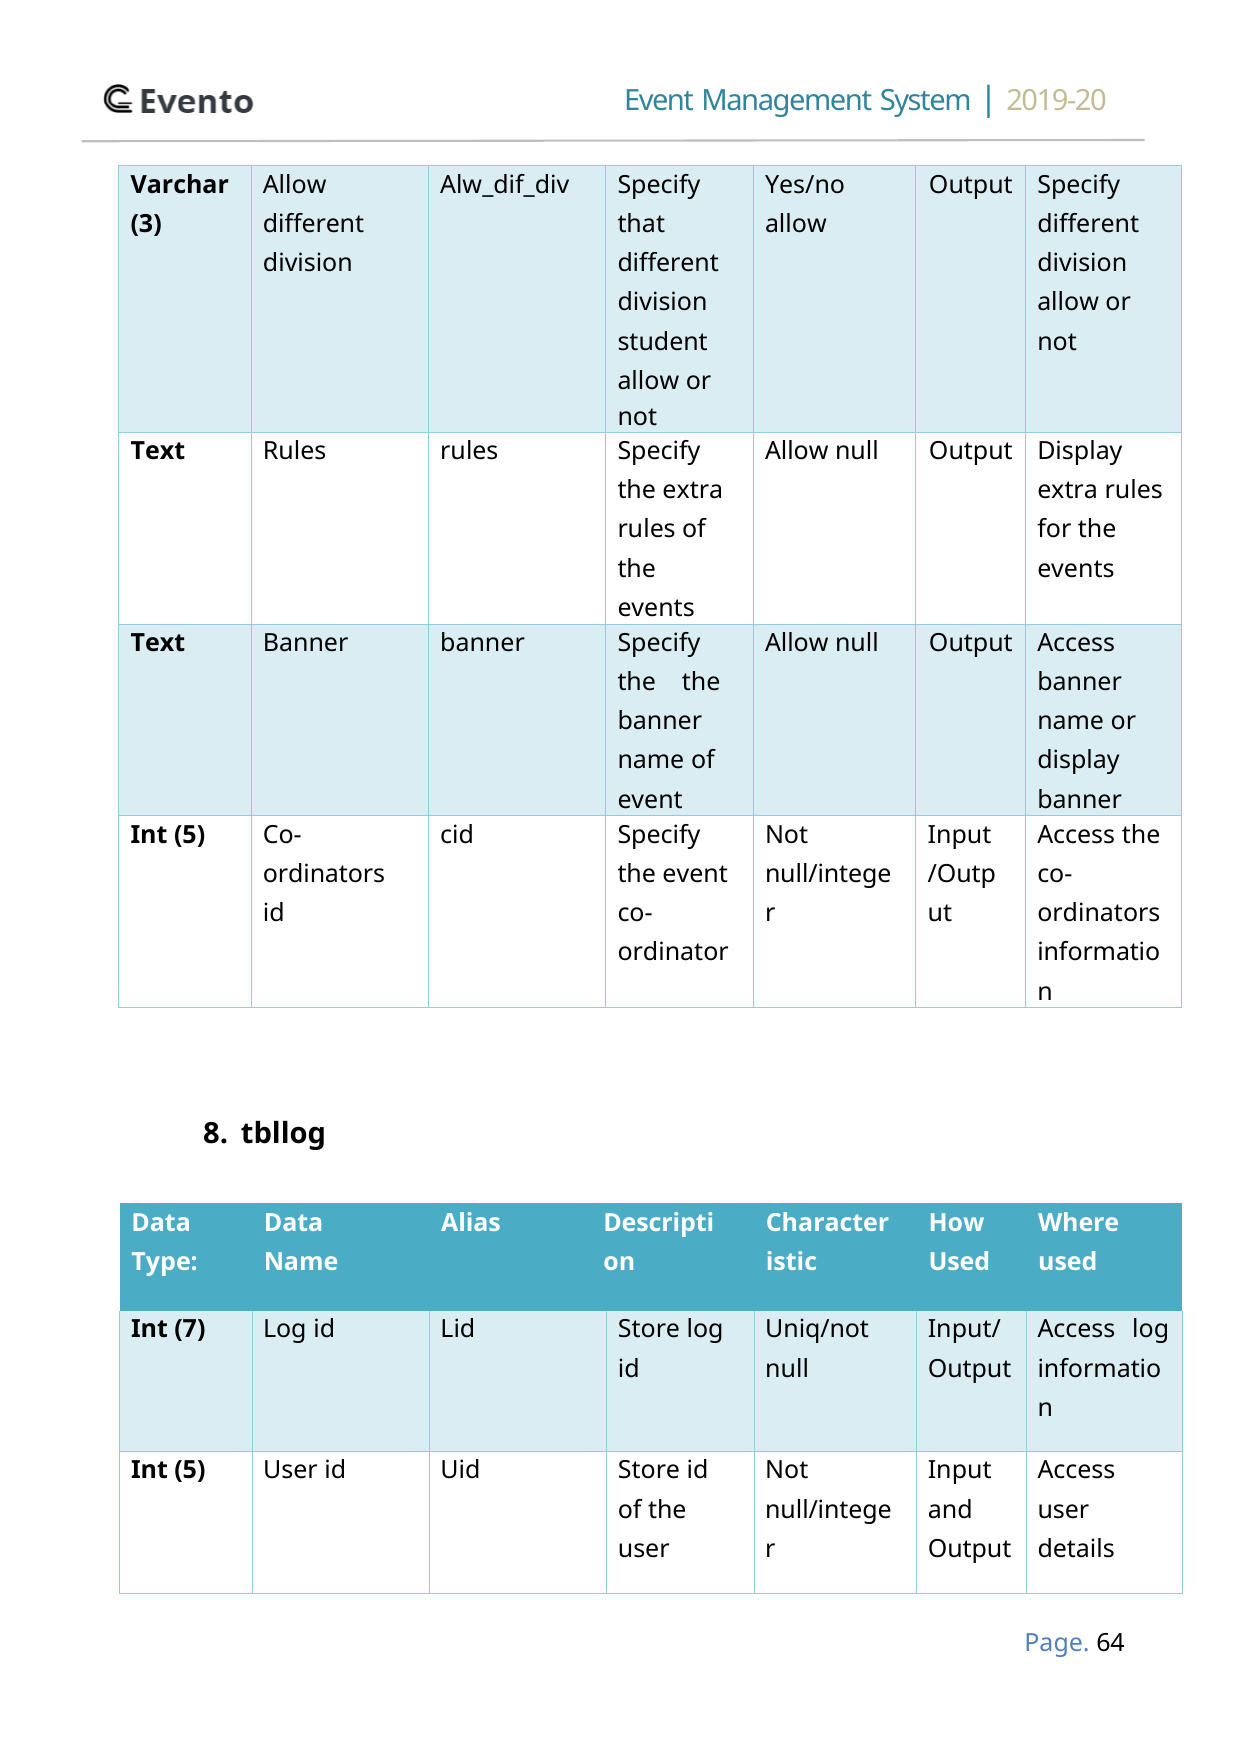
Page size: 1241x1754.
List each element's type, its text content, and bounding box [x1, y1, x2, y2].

table_cell rules [429, 433, 605, 623]
table_cell Co- ordinators id [252, 816, 428, 1007]
table_header Alias [429, 1203, 606, 1311]
table_cell Store log id [607, 1311, 754, 1451]
table_cell Int (5) [120, 1452, 252, 1592]
table_header Alw_dif_div [429, 166, 605, 432]
table_cell Input and Output [917, 1452, 1026, 1592]
table_header Descripti on [606, 1203, 754, 1311]
table_header Specify different division allow or not [1026, 166, 1181, 432]
table_cell Not null/intege r [754, 816, 915, 1007]
table_header Character istic [754, 1203, 917, 1311]
table_cell Uniq/not null [755, 1311, 916, 1451]
table_cell Text [119, 433, 251, 623]
table_cell Specify the event co- ordinator [606, 816, 753, 1007]
table_cell Lid [430, 1311, 606, 1451]
table_cell Access banner name or display banner [1026, 625, 1181, 815]
table_header Allow different division [252, 166, 428, 432]
table_cell Allow null [754, 433, 915, 623]
list tbllog [203, 1112, 1203, 1152]
table_cell Specify the the banner name of event [606, 625, 753, 815]
table_cell Output [916, 625, 1025, 815]
table_header Output [916, 166, 1025, 432]
table_cell Access log informatio n [1027, 1311, 1182, 1451]
table_cell Input/ Output [917, 1311, 1026, 1451]
table_header How Used [917, 1203, 1026, 1311]
table_cell cid [429, 816, 605, 1007]
picture [103, 80, 280, 128]
table_cell Display extra rules for the events [1026, 433, 1181, 623]
table_header Where used [1026, 1203, 1182, 1311]
table_cell Int (5) [119, 816, 251, 1007]
table_cell Rules [252, 433, 428, 623]
table_cell Allow null [754, 625, 915, 815]
table_cell Access user details [1027, 1452, 1182, 1592]
table_header Data Name [252, 1203, 429, 1311]
table_cell Log id [253, 1311, 429, 1451]
table_cell Access the co- ordinators informatio n [1026, 816, 1181, 1007]
table_header Yes/no allow [754, 166, 915, 432]
table_cell User id [253, 1452, 429, 1592]
table_header Varchar (3) [119, 166, 251, 432]
table_cell Specify the extra rules of the events [606, 433, 753, 623]
table_cell Int (7) [120, 1311, 252, 1451]
table_cell Not null/intege r [755, 1452, 916, 1592]
table_cell Text [119, 625, 251, 815]
table_cell Banner [252, 625, 428, 815]
table_header Data Type: [120, 1203, 252, 1311]
table_cell Uid [430, 1452, 606, 1592]
table_cell Input /Outp ut [916, 816, 1025, 1007]
table_cell Store id of the user [607, 1452, 754, 1592]
table_header Specify that different division student allow or not [606, 166, 753, 432]
table_cell Output [916, 433, 1025, 623]
table_cell banner [429, 625, 605, 815]
